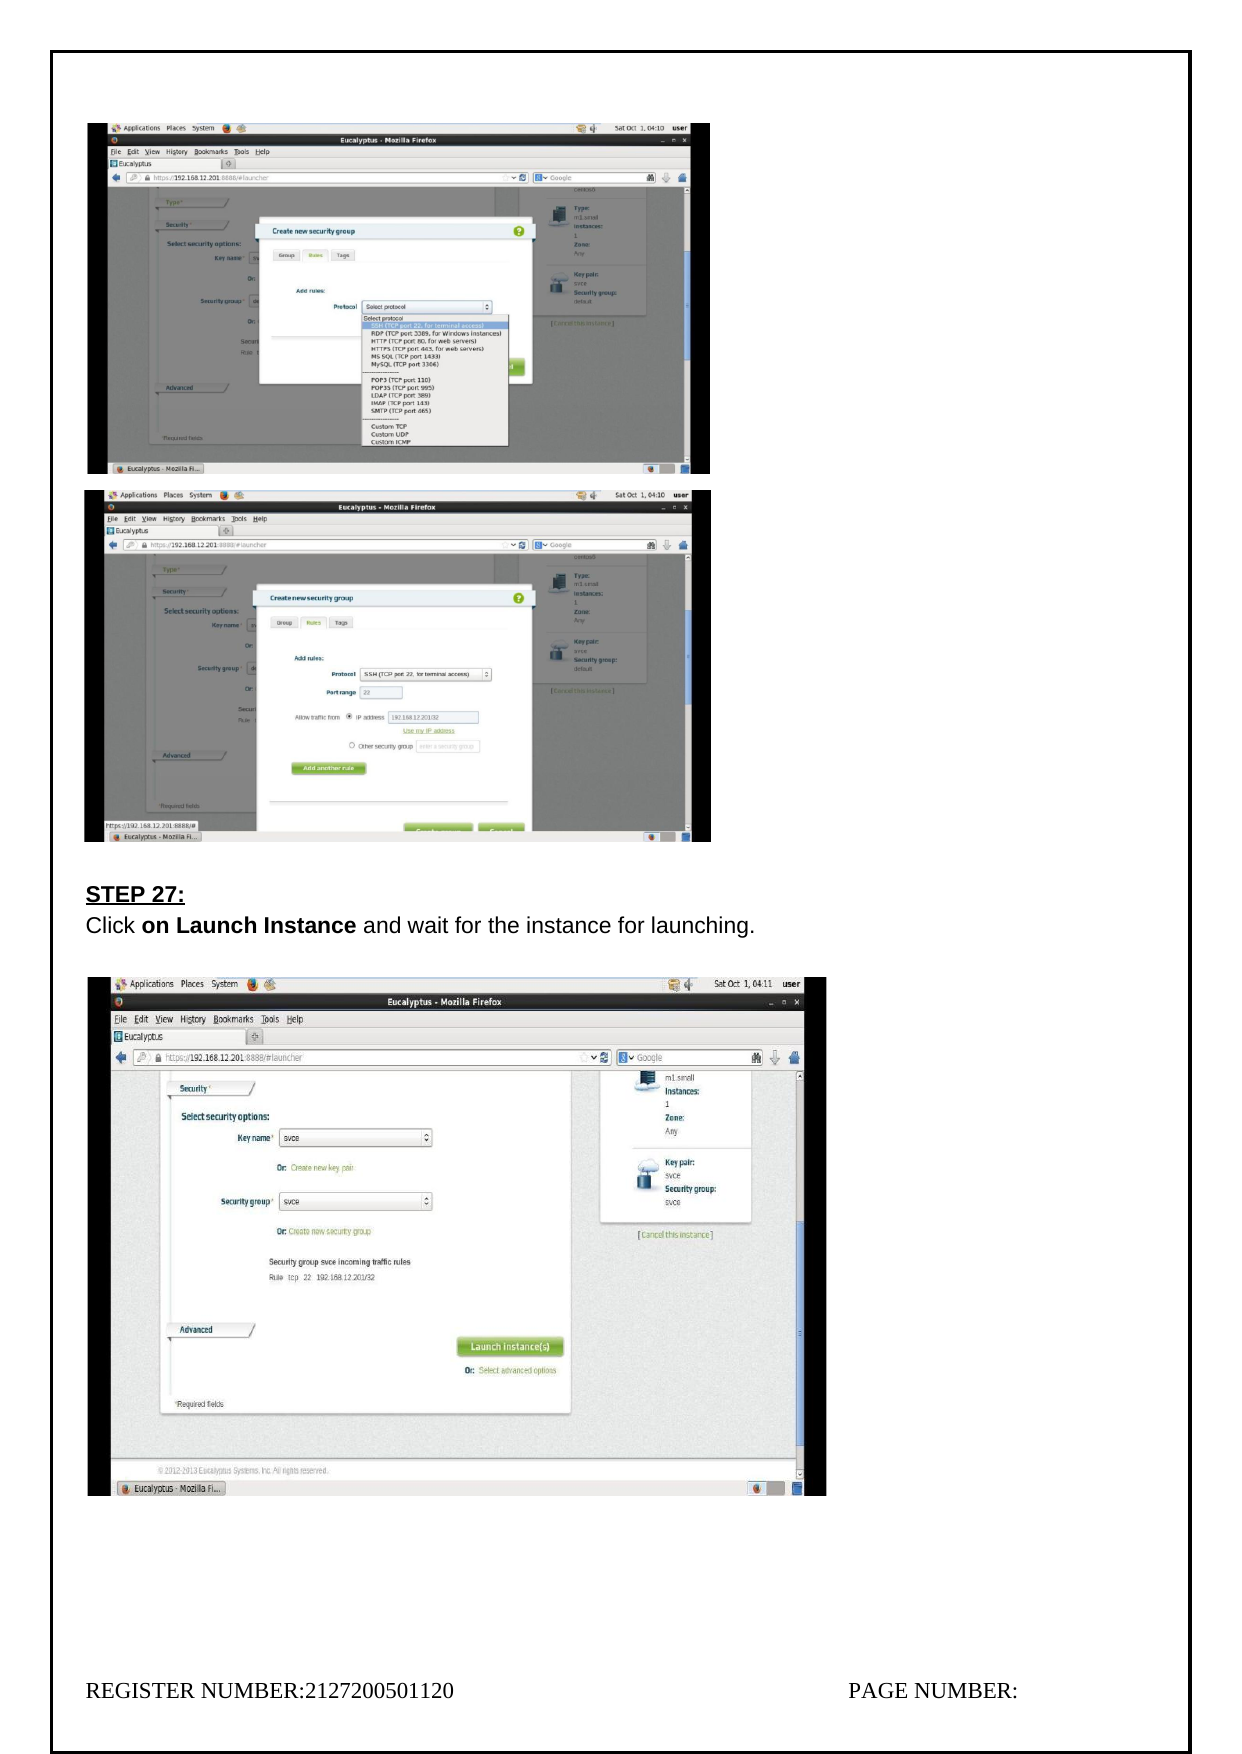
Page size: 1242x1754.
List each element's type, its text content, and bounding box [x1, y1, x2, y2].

picture [87, 977, 827, 1496]
text STEP 27: [85, 881, 1092, 907]
picture [84, 123, 711, 842]
text Click on Launch Instance and wait for the instance for launching. [85, 912, 1092, 939]
